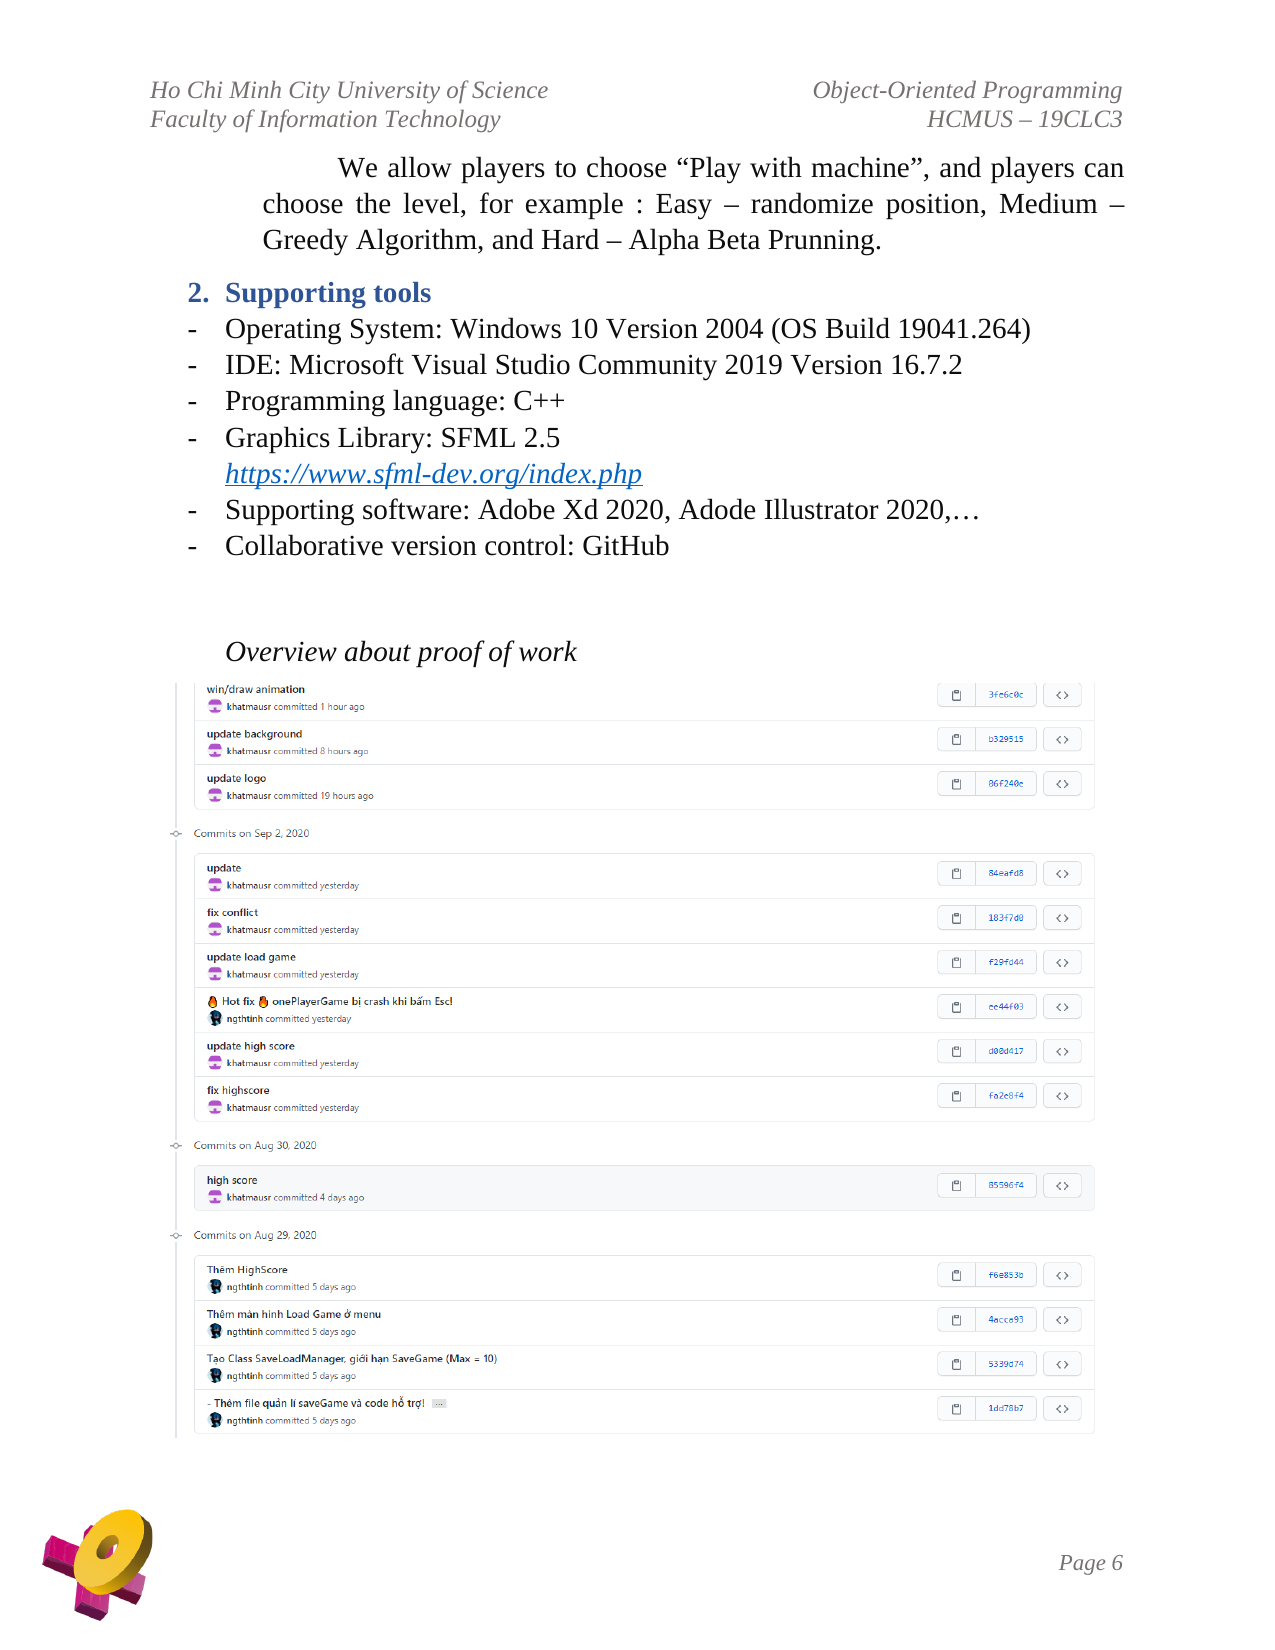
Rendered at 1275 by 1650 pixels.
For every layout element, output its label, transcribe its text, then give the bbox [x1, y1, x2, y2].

list Programming language: C++ [187, 383, 1125, 417]
list Collaborative version control: GitHub [187, 528, 1125, 562]
list Supporting tools [187, 275, 1125, 309]
list Operating System: Windows 10 Version 2004 (OS Build 19041.264) [187, 311, 1125, 345]
text We allow players to choose “Play with machine”, and players can choose the level, for example : Easy – randomize position, Medium – Greedy Algorithm, and Hard – Alpha Beta Prunning. [262, 150, 1125, 256]
list Supporting software: Adobe Xd 2020, Adode Illustrator 2020,… [187, 492, 1125, 526]
picture [42, 1509, 153, 1621]
list https://www.sfml-dev.org/index.php [225, 456, 1125, 489]
list Graphics Library: SFML 2.5 [187, 420, 1125, 453]
picture [161, 683, 1103, 1438]
text Overview about proof of work [225, 634, 1125, 667]
list IDE: Microsoft Visual Studio Community 2019 Version 16.7.2 [187, 347, 1125, 381]
